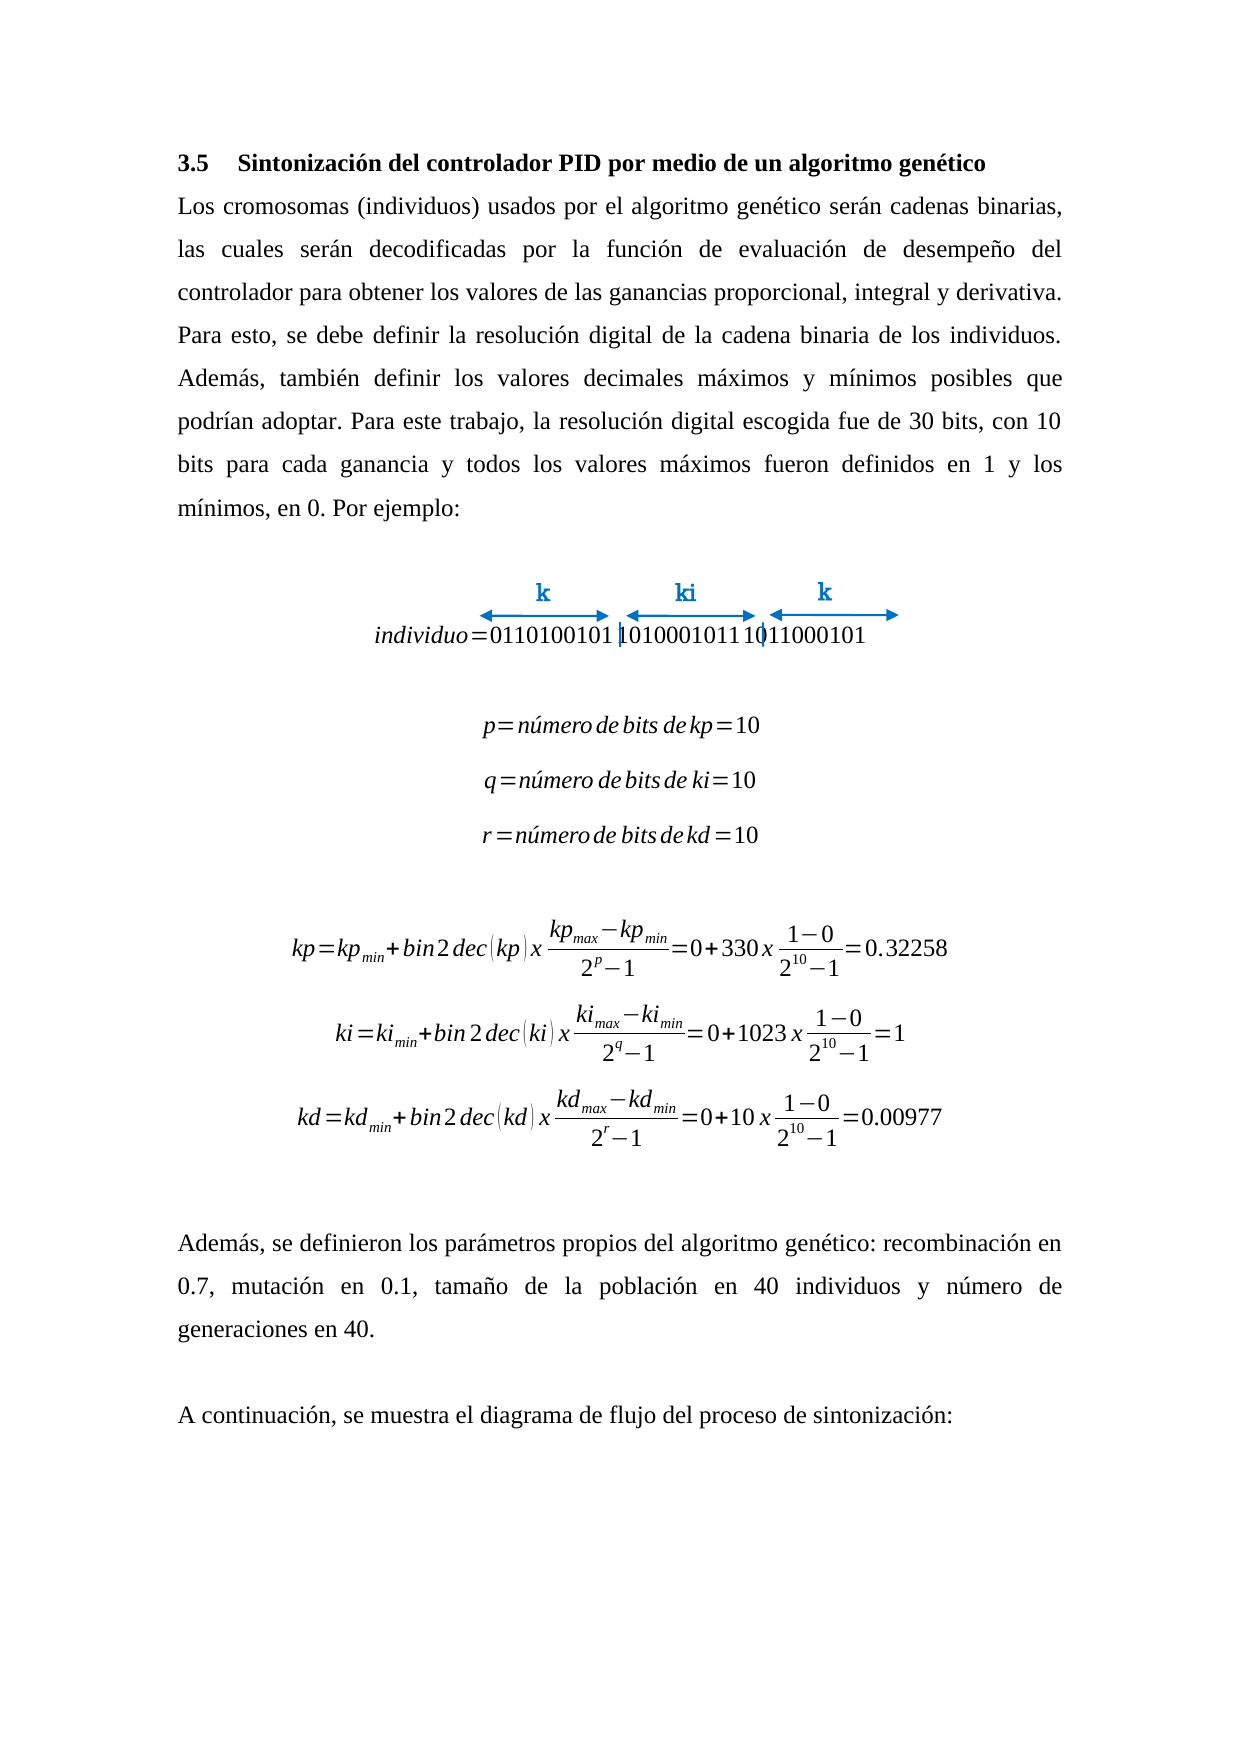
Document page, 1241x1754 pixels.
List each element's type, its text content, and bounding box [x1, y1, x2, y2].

text A continuación, se muestra el diagrama de flujo del proceso de sintonización: [177, 1400, 1063, 1429]
subtitle Sintonización del controlador PID por medio de un algoritmo genético [177, 148, 1063, 176]
text Los cromosomas (individuos) usados por el algoritmo genético serán cadenas binarias, las cuales serán decodificadas por la función de evaluación de desempeño del controlador para obtener los valores de las ganancias proporcional, integral y derivativa. Para esto, se debe definir la resolución digital de la cadena binaria de los individuos. Además, también definir los valores decimales máximos y mínimos posibles que podrían adoptar. Para este trabajo, la resolución digital escogida fue de 30 bits, con 10 bits para cada ganancia y todos los valores máximos fueron definidos en 1 y los mínimos, en 0. Por ejemplo: [177, 191, 1063, 521]
text Además, se definieron los parámetros propios del algoritmo genético: recombinación en 0.7, mutación en 0.1, tamaño de la población en 40 individuos y número de generaciones en 40. [177, 1228, 1063, 1343]
